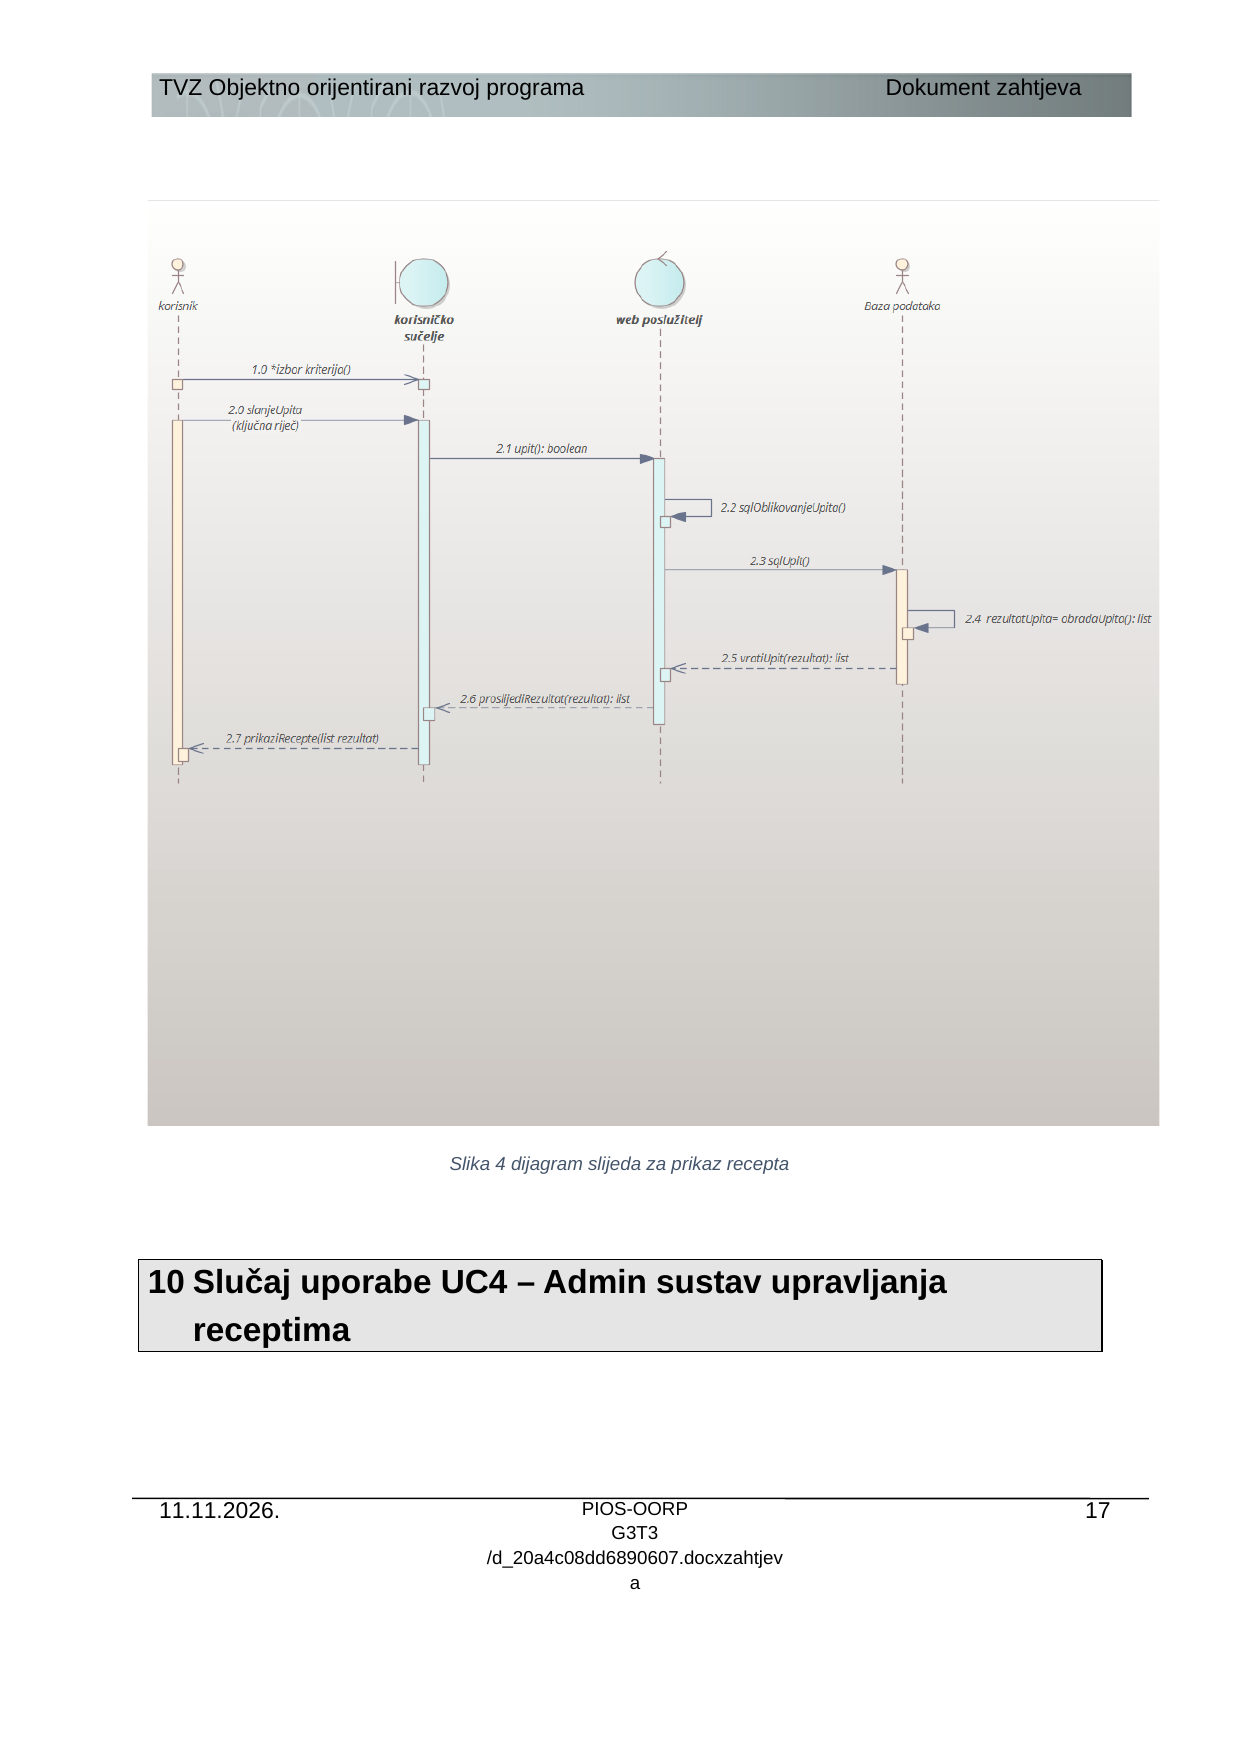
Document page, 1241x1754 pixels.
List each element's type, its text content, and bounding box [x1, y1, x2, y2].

picture [147, 200, 1160, 1126]
subtitle Slučaj uporabe UC4 – Admin sustav upravljanja receptima [139, 1260, 1101, 1351]
picture [151, 73, 1132, 117]
text Slika 4 dijagram slijeda za prikaz recepta [148, 1153, 1093, 1175]
